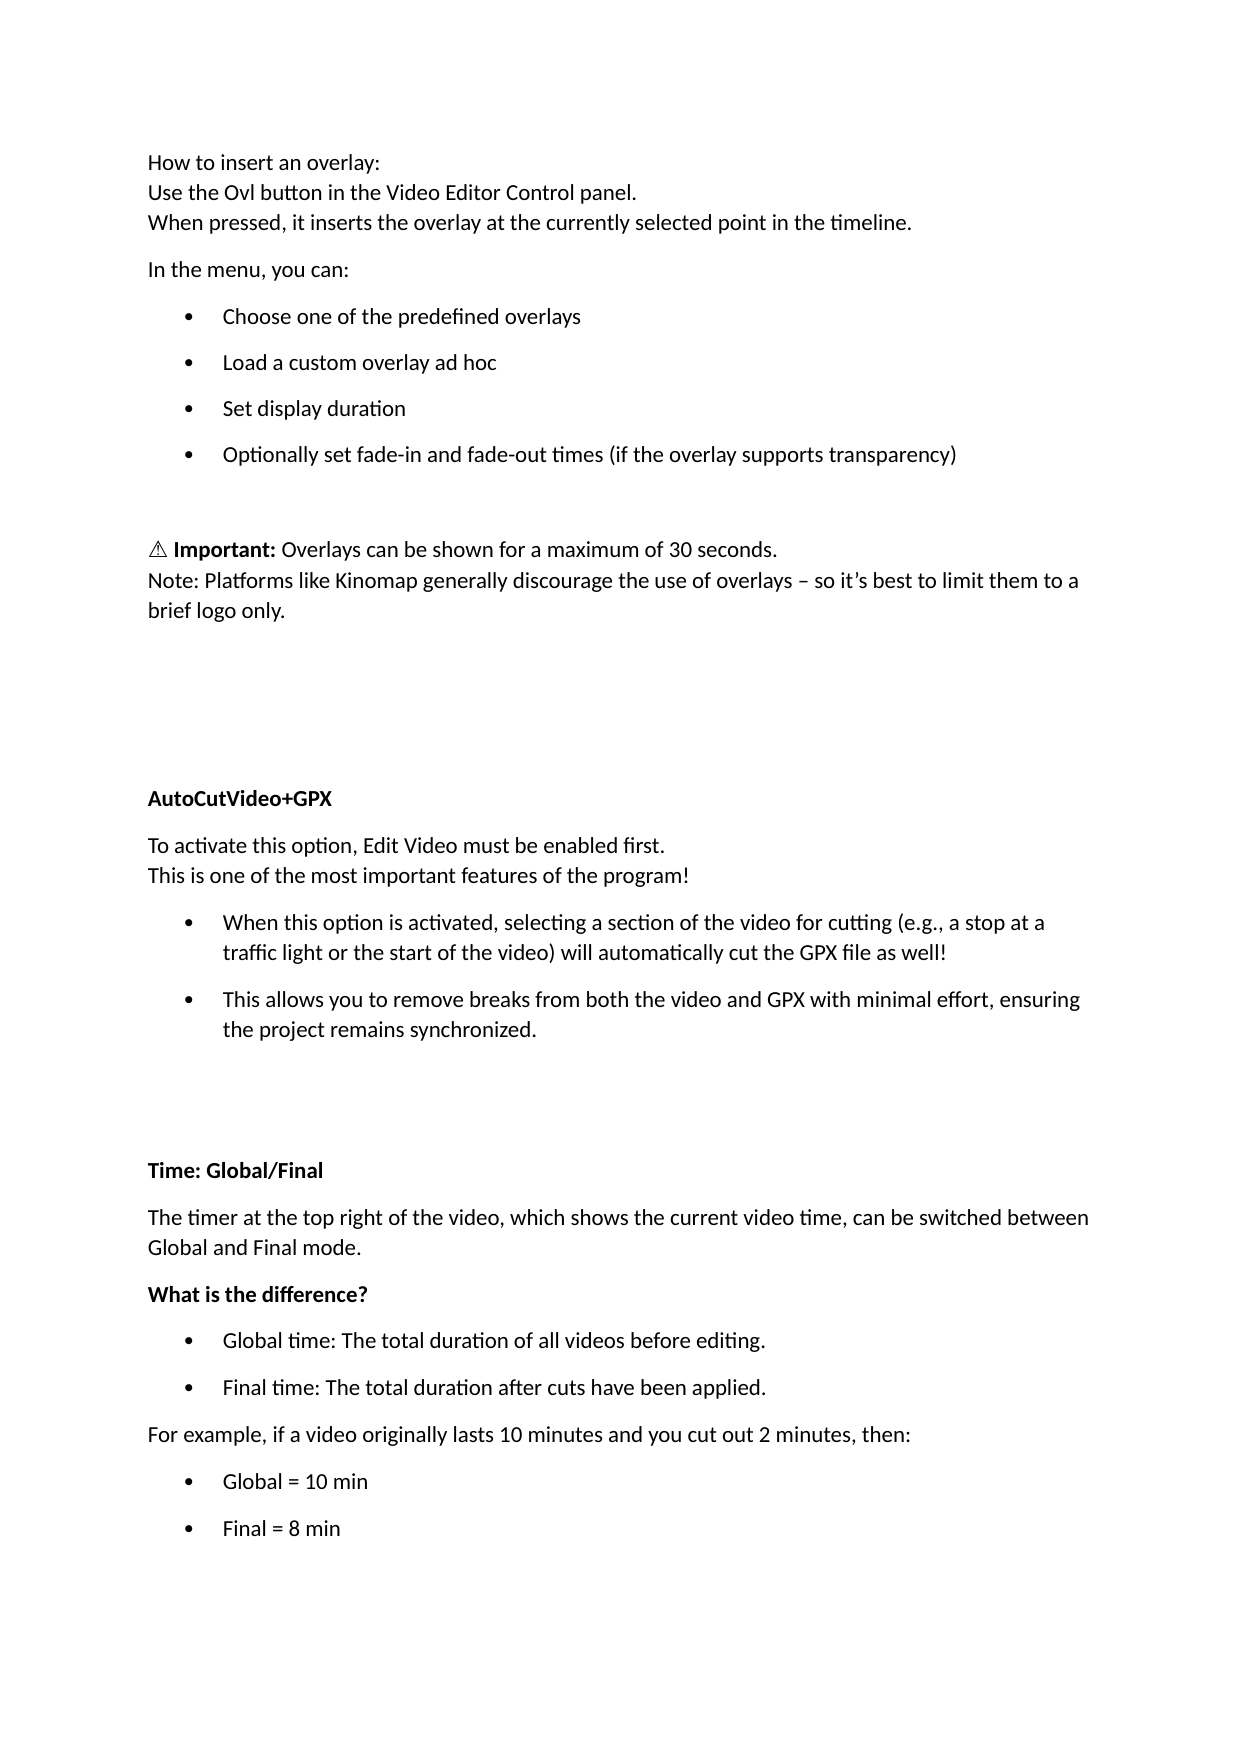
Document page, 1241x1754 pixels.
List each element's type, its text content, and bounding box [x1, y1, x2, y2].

list This allows you to remove breaks from both the video and GPX with minimal effort, ensuring the project remains synchronized. [185, 985, 1093, 1043]
list Set display duration [185, 394, 1093, 422]
text In the menu, you can: [148, 255, 1093, 283]
list Optionally set fade-in and fade-out times (if the overlay supports transparency) [185, 440, 1093, 468]
list Global time: The total duration of all videos before editing. [185, 1327, 1093, 1355]
list When this option is activated, selecting a section of the video for cutting (e.g., a stop at a traffic light or the start of the video) will automatically cut the GPX file as well! [185, 908, 1093, 966]
text For example, if a video originally lasts 10 minutes and you cut out 2 minutes, then: [148, 1420, 1093, 1448]
text How to insert an overlay: Use the Ovl button in the Video Editor Control panel. When pressed, it inserts the overlay at the currently selected point in the timeline. [148, 148, 1093, 236]
list Final time: The total duration after cuts have been applied. [185, 1373, 1093, 1402]
text The timer at the top right of the video, which shows the current video time, can be switched between Global and Final mode. [148, 1203, 1093, 1261]
list Load a custom overlay ad hoc [185, 348, 1093, 376]
list Final = 8 min [185, 1514, 1093, 1542]
text Time: Global/Final [148, 1156, 1093, 1184]
list Choose one of the predefined overlays [185, 302, 1093, 330]
list Global = 10 min [185, 1467, 1093, 1495]
text To activate this option, Edit Video must be enabled first. This is one of the most important features of the program! [148, 831, 1093, 889]
text What is the difference? [148, 1280, 1093, 1308]
text ⚠️ Important: Overlays can be shown for a maximum of 30 seconds. Note: Platforms like Kinomap generally discourage the use of overlays – so it’s best to limit them to a brief logo only. [148, 533, 1093, 624]
text AutoCutVideo+GPX [148, 784, 1093, 812]
